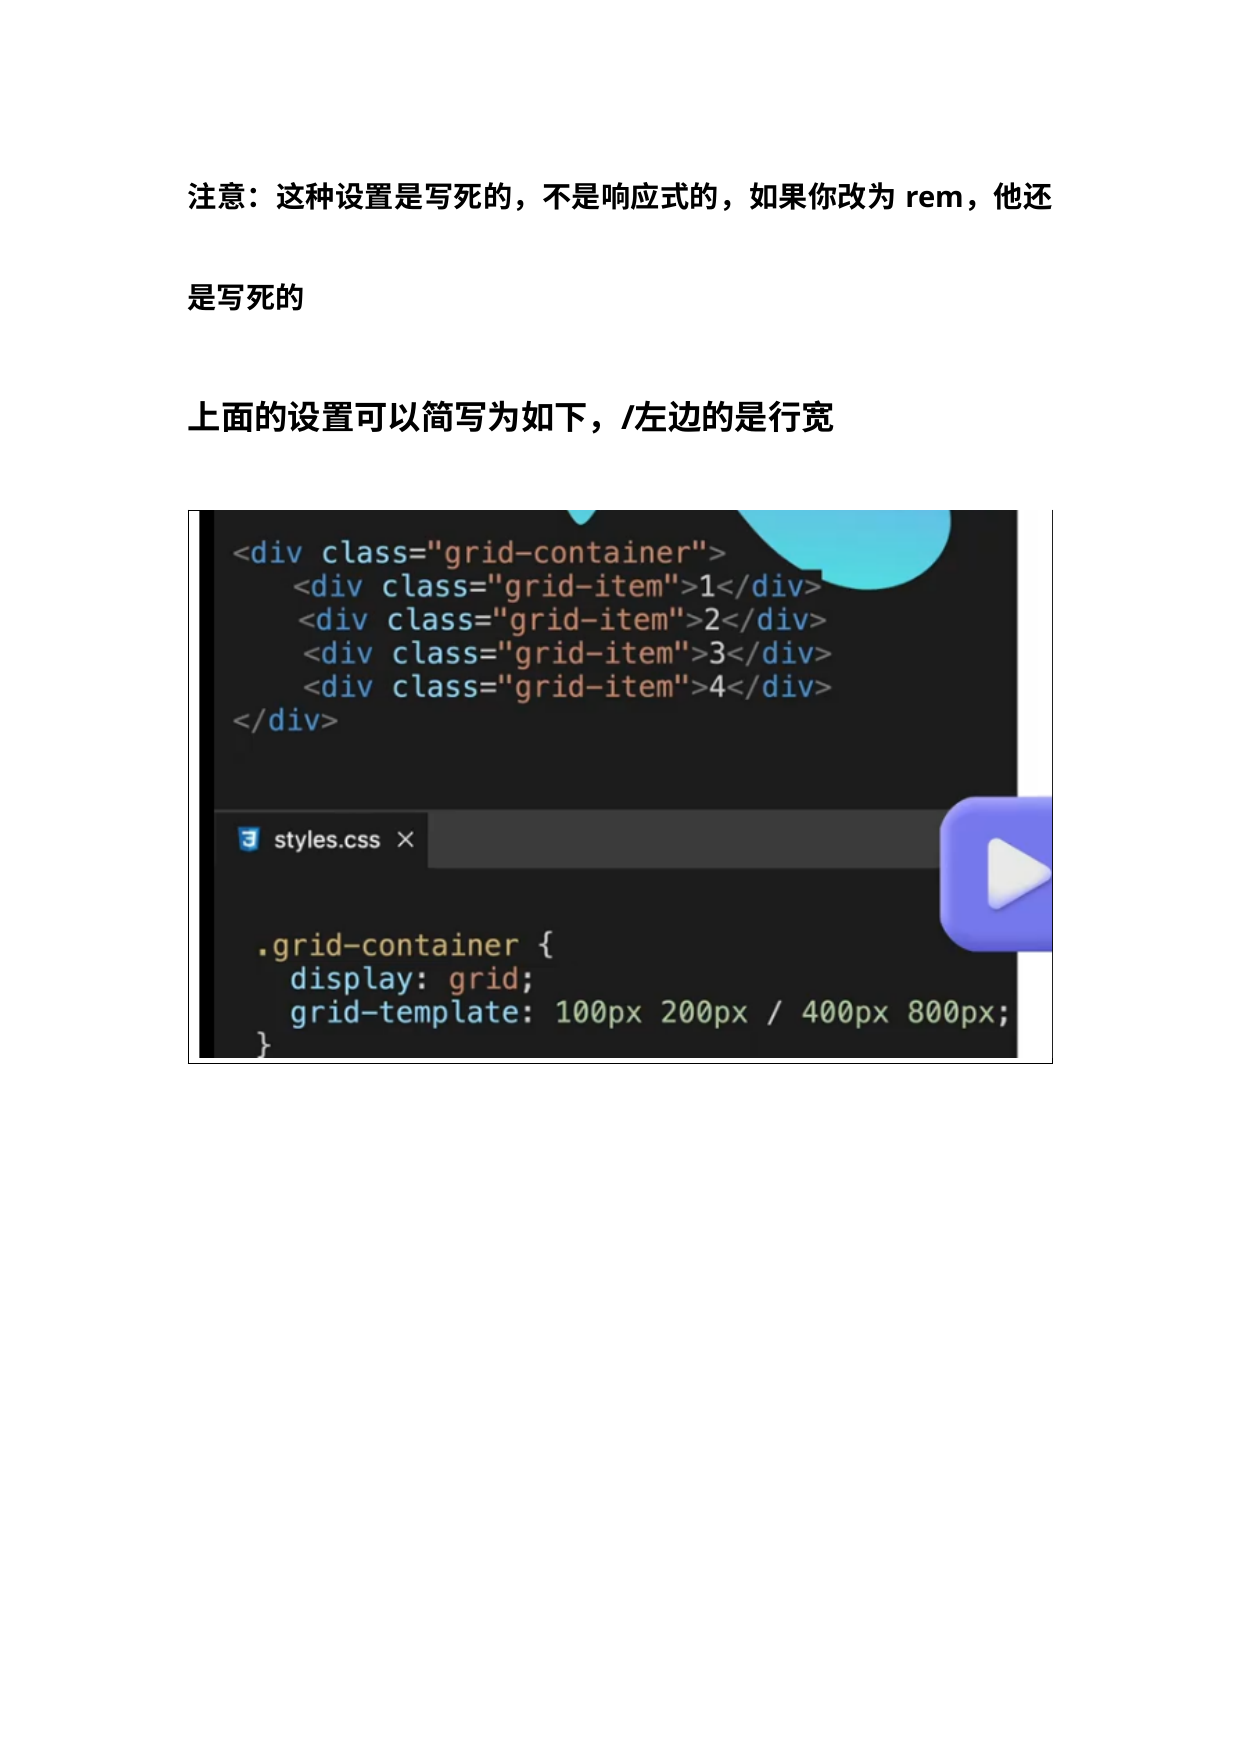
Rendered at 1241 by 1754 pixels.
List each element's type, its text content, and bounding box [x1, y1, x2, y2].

subtitle 上面的设置可以简写为如下，/左边的是行宽 [187, 382, 1053, 447]
table_header [189, 511, 1052, 1063]
picture [199, 510, 1053, 1058]
subtitle 注意：这种设置是写死的，不是响应式的，如果你改为rem，他还是写死的 [187, 162, 1053, 328]
